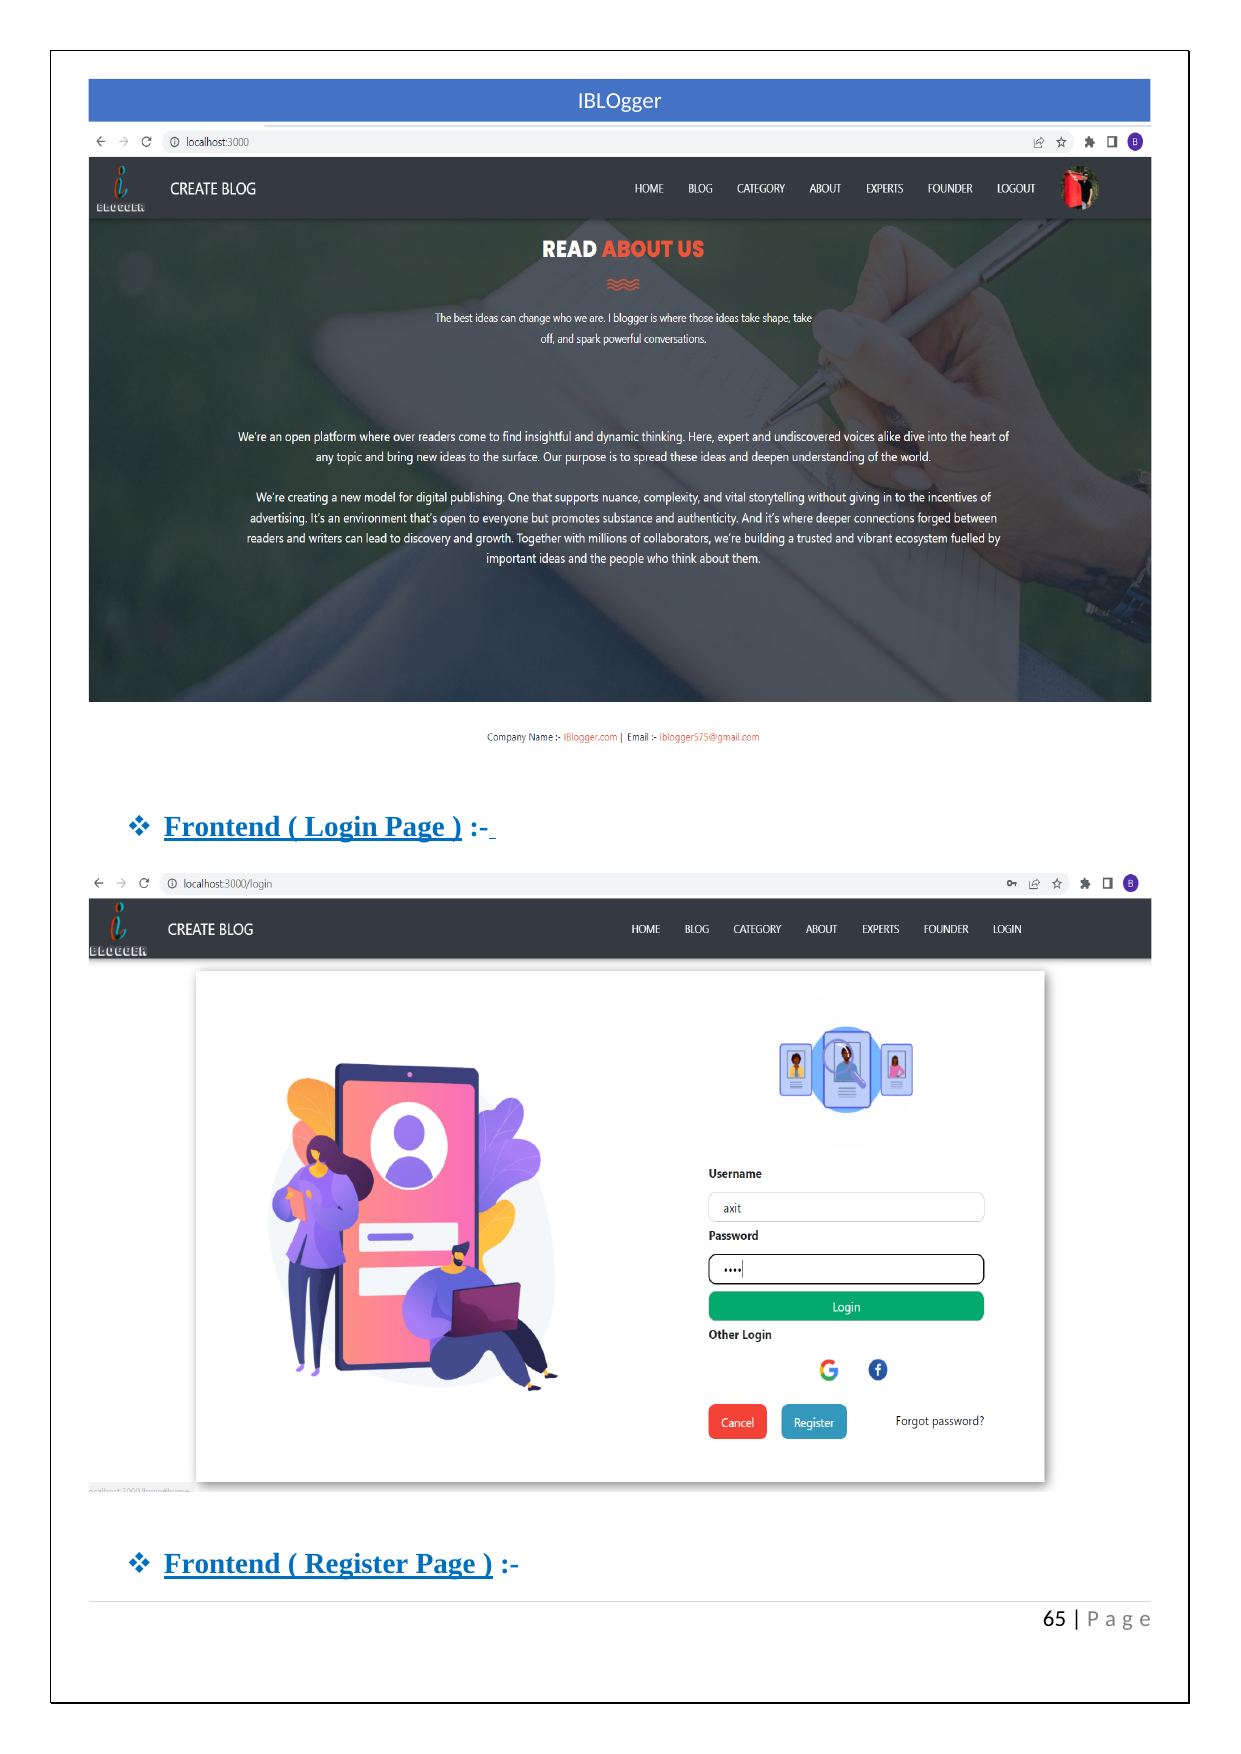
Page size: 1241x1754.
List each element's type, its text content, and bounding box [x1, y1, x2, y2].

subtitle Frontend ( Register Page ) :- [126, 1546, 1151, 1580]
picture [88, 125, 1152, 761]
picture [88, 873, 1152, 1492]
subtitle Frontend ( Login Page ) :- [126, 809, 1151, 842]
